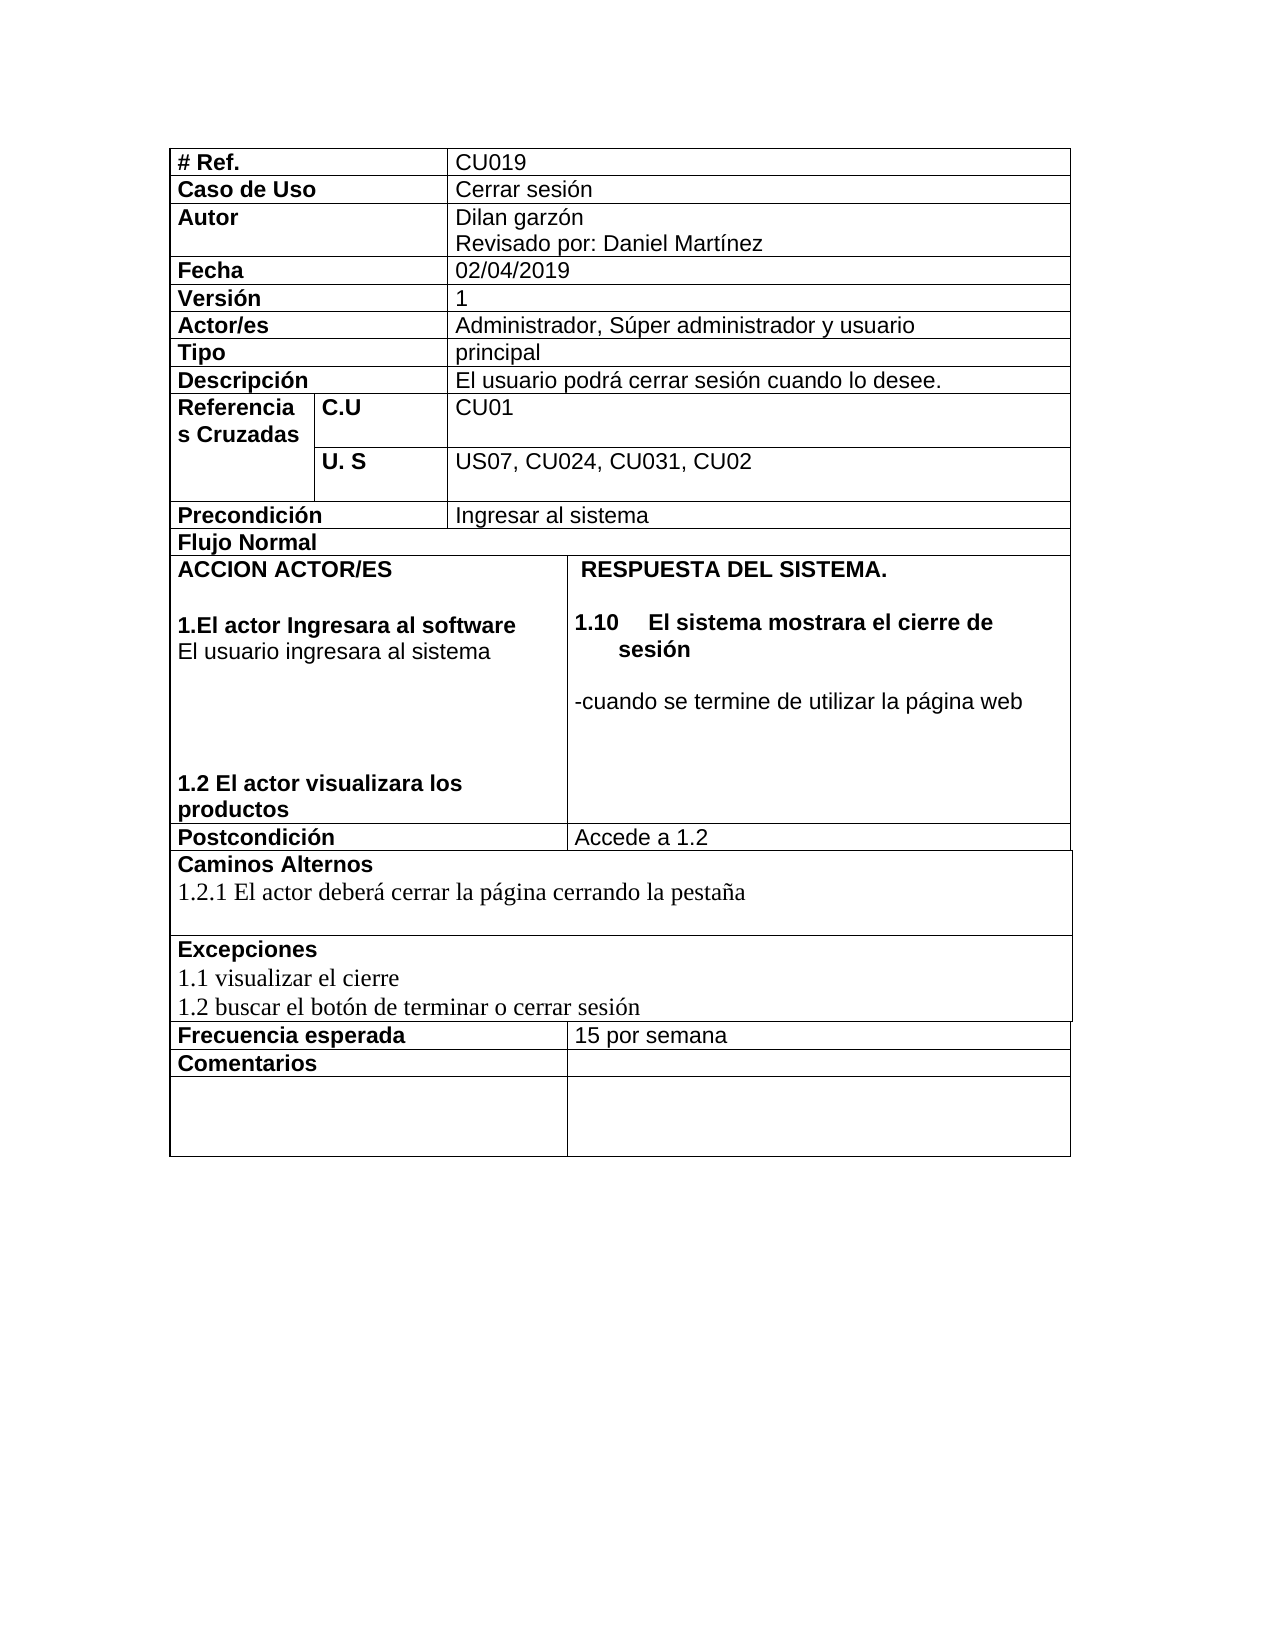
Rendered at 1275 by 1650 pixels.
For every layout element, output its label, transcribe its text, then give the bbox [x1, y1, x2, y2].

table_cell [568, 1050, 1070, 1076]
table_cell principal [448, 339, 1070, 366]
table_cell 1 [448, 285, 1070, 311]
table_cell Cerrar sesión [448, 176, 1070, 202]
table_cell US07, CU024, CU031, CU02 [448, 448, 1070, 501]
table_cell Descripción [171, 367, 447, 393]
table_cell Caminos Alternos 1.2.1 El actor deberá cerrar la página cerrando la pestaña [171, 851, 1072, 935]
table_cell Administrador, Súper administrador y usuario [448, 312, 1070, 338]
table_cell El usuario podrá cerrar sesión cuando lo desee. [448, 367, 1070, 393]
table_cell Caso de Uso [171, 176, 447, 202]
table_cell Ingresar al sistema [448, 502, 1070, 528]
table_cell Autor [171, 204, 447, 256]
table_cell 15 por semana [568, 1022, 1070, 1048]
table_cell Actor/es [171, 312, 447, 338]
table_cell Excepciones 1.1 visualizar el cierre 1.2 buscar el botón de terminar o cerrar sesión [171, 936, 1072, 1021]
table_cell U. S [315, 448, 447, 501]
table_cell Tipo [171, 339, 447, 366]
table_cell [171, 1077, 567, 1156]
table_cell Flujo Normal [171, 529, 1070, 555]
table_cell Fecha [171, 257, 447, 283]
table_cell [568, 1077, 1070, 1156]
table_cell Versión [171, 285, 447, 311]
table_cell Accede a 1.2 [568, 824, 1070, 850]
table_header # Ref. [171, 149, 447, 175]
table_cell CU01 [448, 394, 1070, 447]
table_cell 02/04/2019 [448, 257, 1070, 283]
table_cell Frecuencia esperada [171, 1022, 567, 1048]
table_cell Postcondición [171, 824, 567, 850]
table_cell Precondición [171, 502, 447, 528]
table_cell Comentarios [171, 1050, 567, 1076]
table_header CU019 [448, 149, 1070, 175]
table_cell C.U [315, 394, 447, 447]
table_cell Referencias Cruzadas [171, 394, 314, 501]
table_cell RESPUESTA DEL SISTEMA. El sistema mostrara el cierre de sesión -cuando se termine de utilizar la página web [568, 556, 1070, 822]
table_cell Dilan garzón Revisado por: Daniel Martínez [448, 204, 1070, 256]
table_cell ACCION ACTOR/ES 1.El actor Ingresara al software El usuario ingresara al sistema 1.2 El actor visualizara los productos [171, 556, 567, 822]
